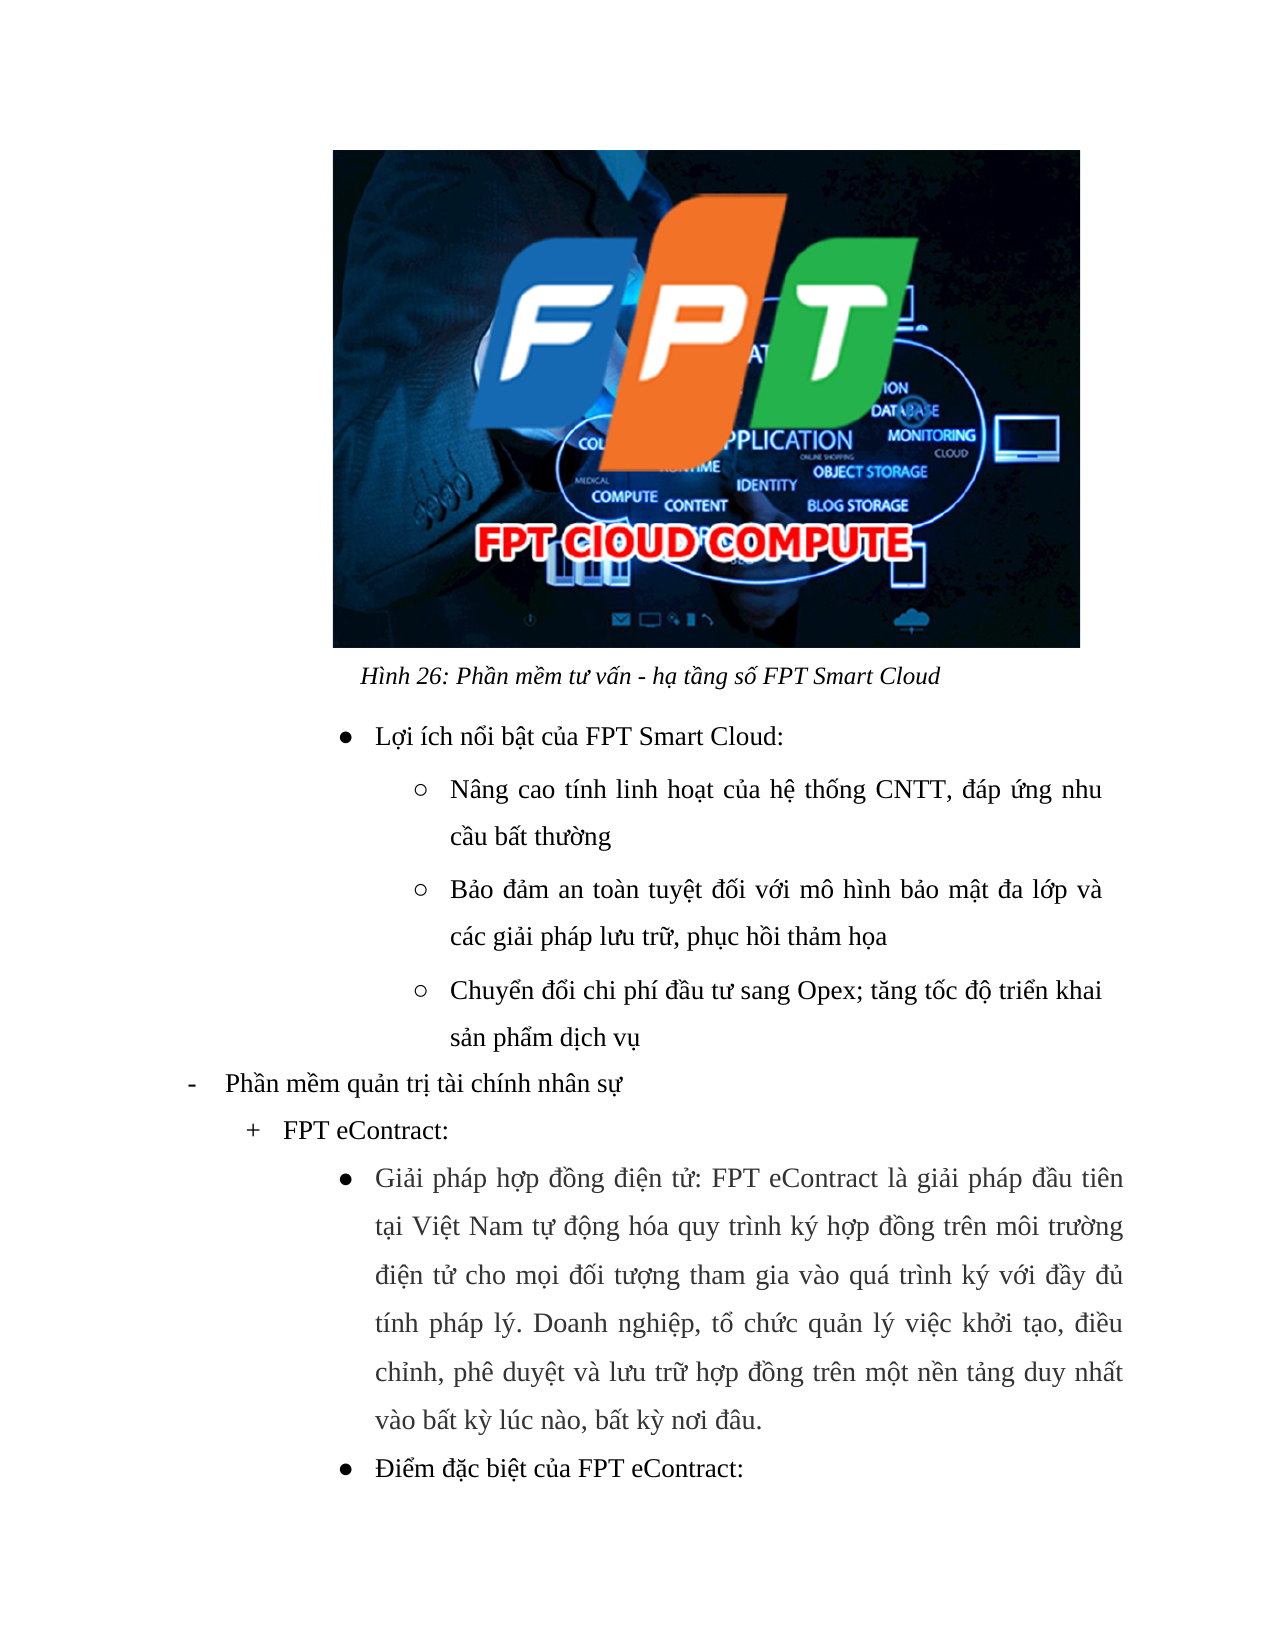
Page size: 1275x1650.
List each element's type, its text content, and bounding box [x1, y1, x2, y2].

list Điểm đặc biệt của FPT eContract: [337, 1452, 1125, 1483]
list Lợi ích nổi bật của FPT Smart Cloud: [337, 720, 1125, 751]
list Bảo đảm an toàn tuyệt đối với mô hình bảo mật đa lớp và các giải pháp lưu trữ, phục hồi thảm họa [412, 874, 1103, 951]
list Chuyển đổi chi phí đầu tư sang Opex; tăng tốc độ triển khai sản phẩm dịch vụ [412, 974, 1103, 1052]
list FPT eContract: [245, 1114, 1125, 1145]
list Phần mềm quản trị tài chính nhân sự [187, 1067, 1103, 1098]
list Giải pháp hợp đồng điện tử: FPT eContract là giải pháp đầu tiên tại Việt Nam tự động hóa quy trình ký hợp đồng trên môi trường điện tử cho mọi đối tượng tham gia vào quá trình ký với đầy đủ tính pháp lý. Doanh nghiệp, tổ chức quản lý việc khởi tạo, điều chỉnh, phê duyệt và lưu trữ hợp đồng trên một nền tảng duy nhất vào bất kỳ lúc nào, bất kỳ nơi đâu. [337, 1161, 1125, 1436]
list Nâng cao tính linh hoạt của hệ thống CNTT, đáp ứng nhu cầu bất thường [412, 773, 1103, 851]
picture [332, 150, 1081, 648]
text Hình 26: Phần mềm tư vấn - hạ tầng số FPT Smart Cloud [178, 661, 1125, 690]
